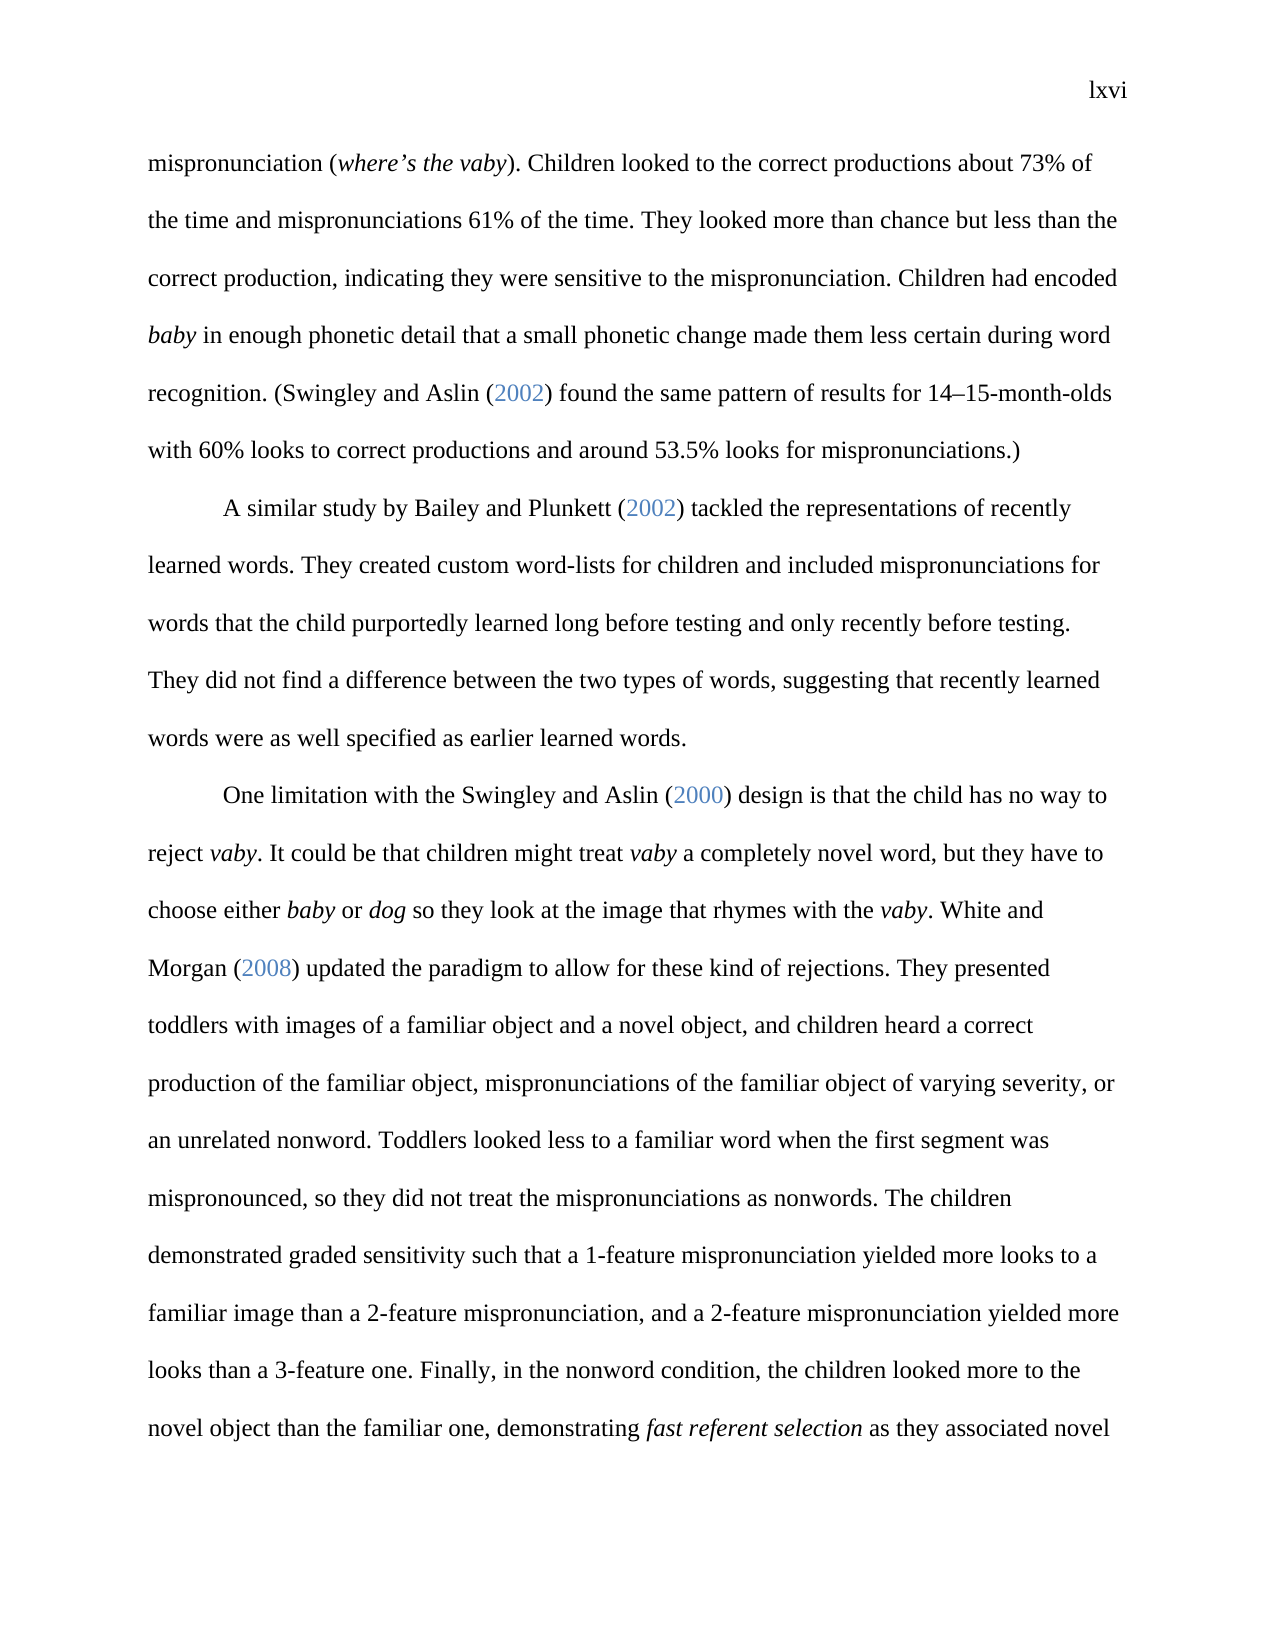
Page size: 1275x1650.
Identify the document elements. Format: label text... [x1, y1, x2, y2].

text A similar study by Bailey and Plunkett (2002) tackled the representations of recently learned words. They created custom word-lists for children and included mispronunciations for words that the child purportedly learned long before testing and only recently before testing. They did not find a difference between the two types of words, suggesting that recently learned words were as well specified as earlier learned words. [148, 493, 1127, 751]
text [148, 780, 1127, 1441]
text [148, 148, 1127, 464]
